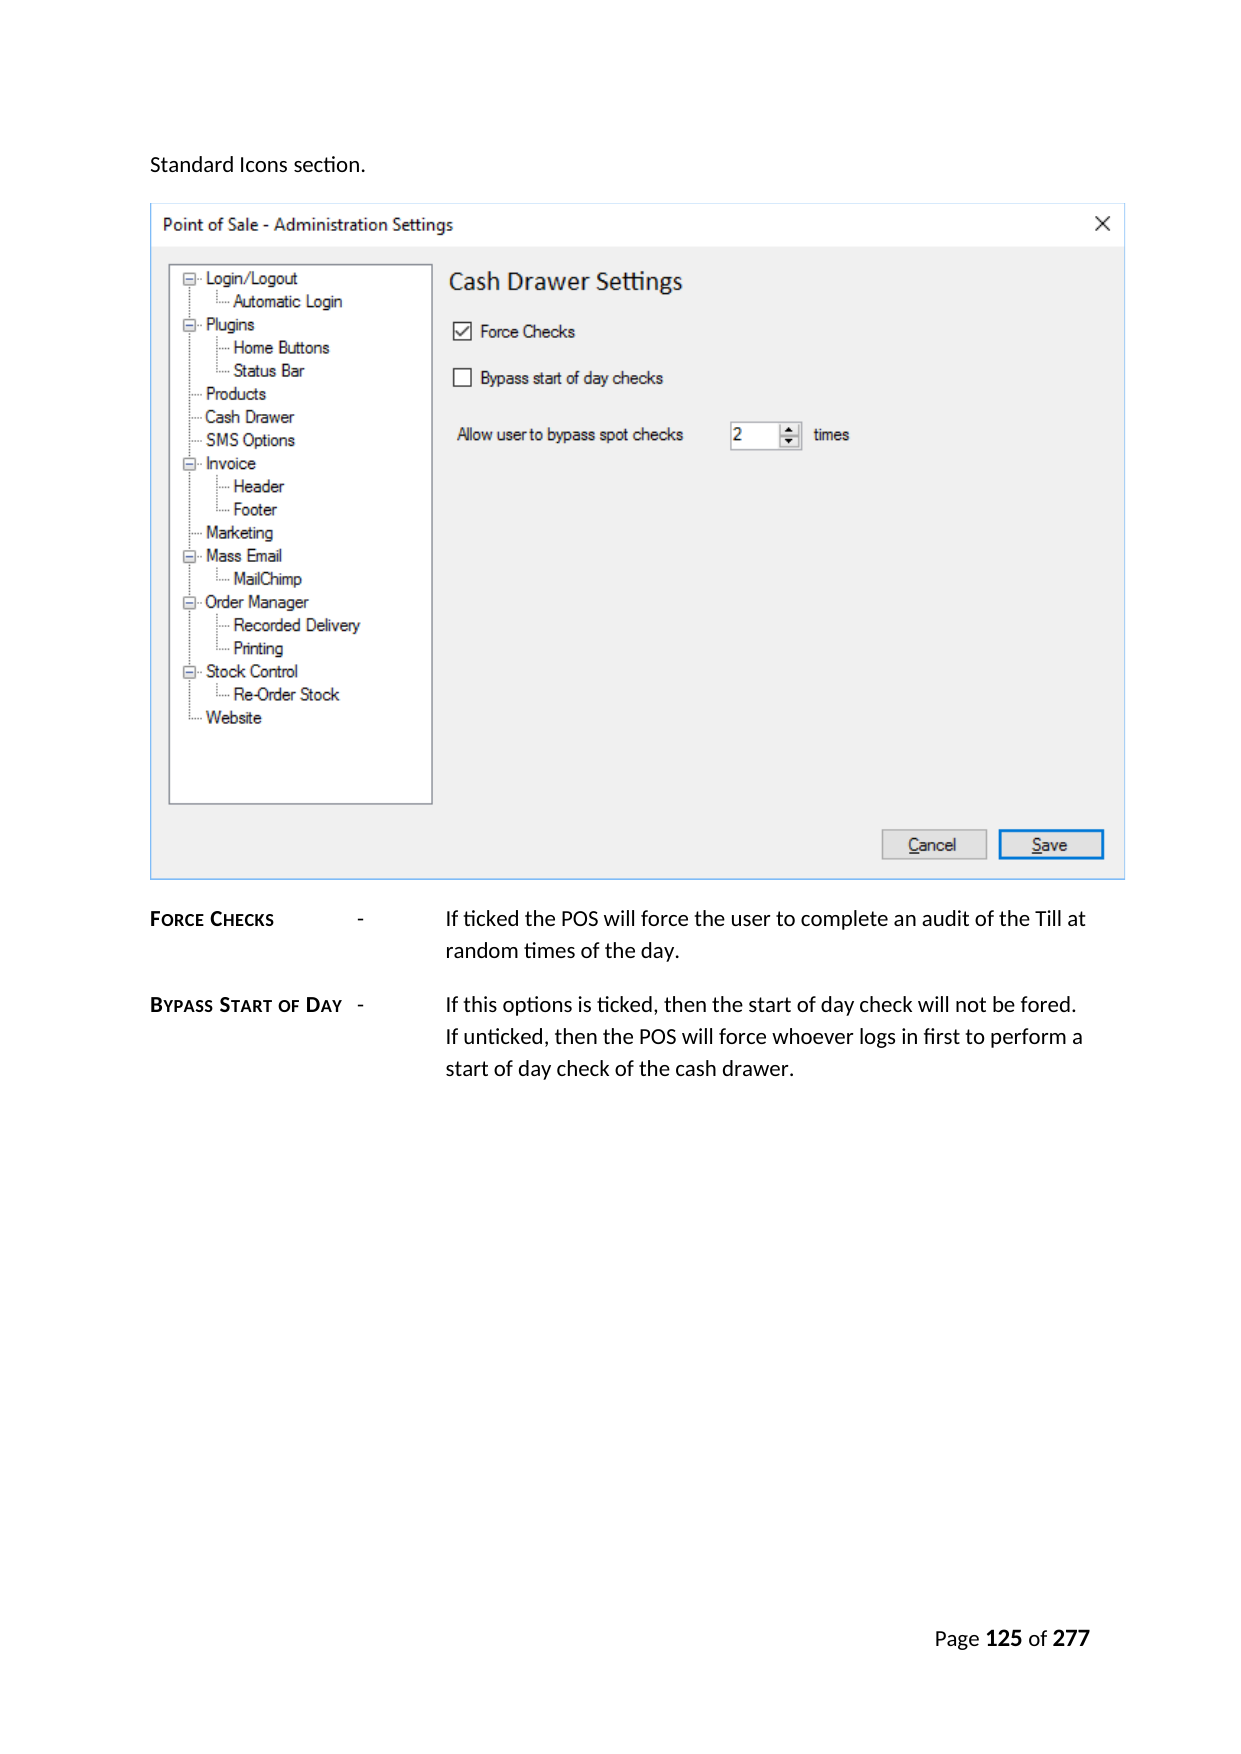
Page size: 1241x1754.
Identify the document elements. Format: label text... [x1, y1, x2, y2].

text Bypass Start of Day - If this options is ticked, then the start of day check will not be fored. If unticked, then the POS will force whoever logs in first to perform a start of day check of the cash drawer. [150, 990, 1090, 1082]
text Administration Settings section. [150, 150, 1090, 178]
text Force Checks - If ticked the POS will force the user to complete an audit of the Till at random times of the day. [150, 904, 1090, 965]
picture [150, 203, 1125, 880]
